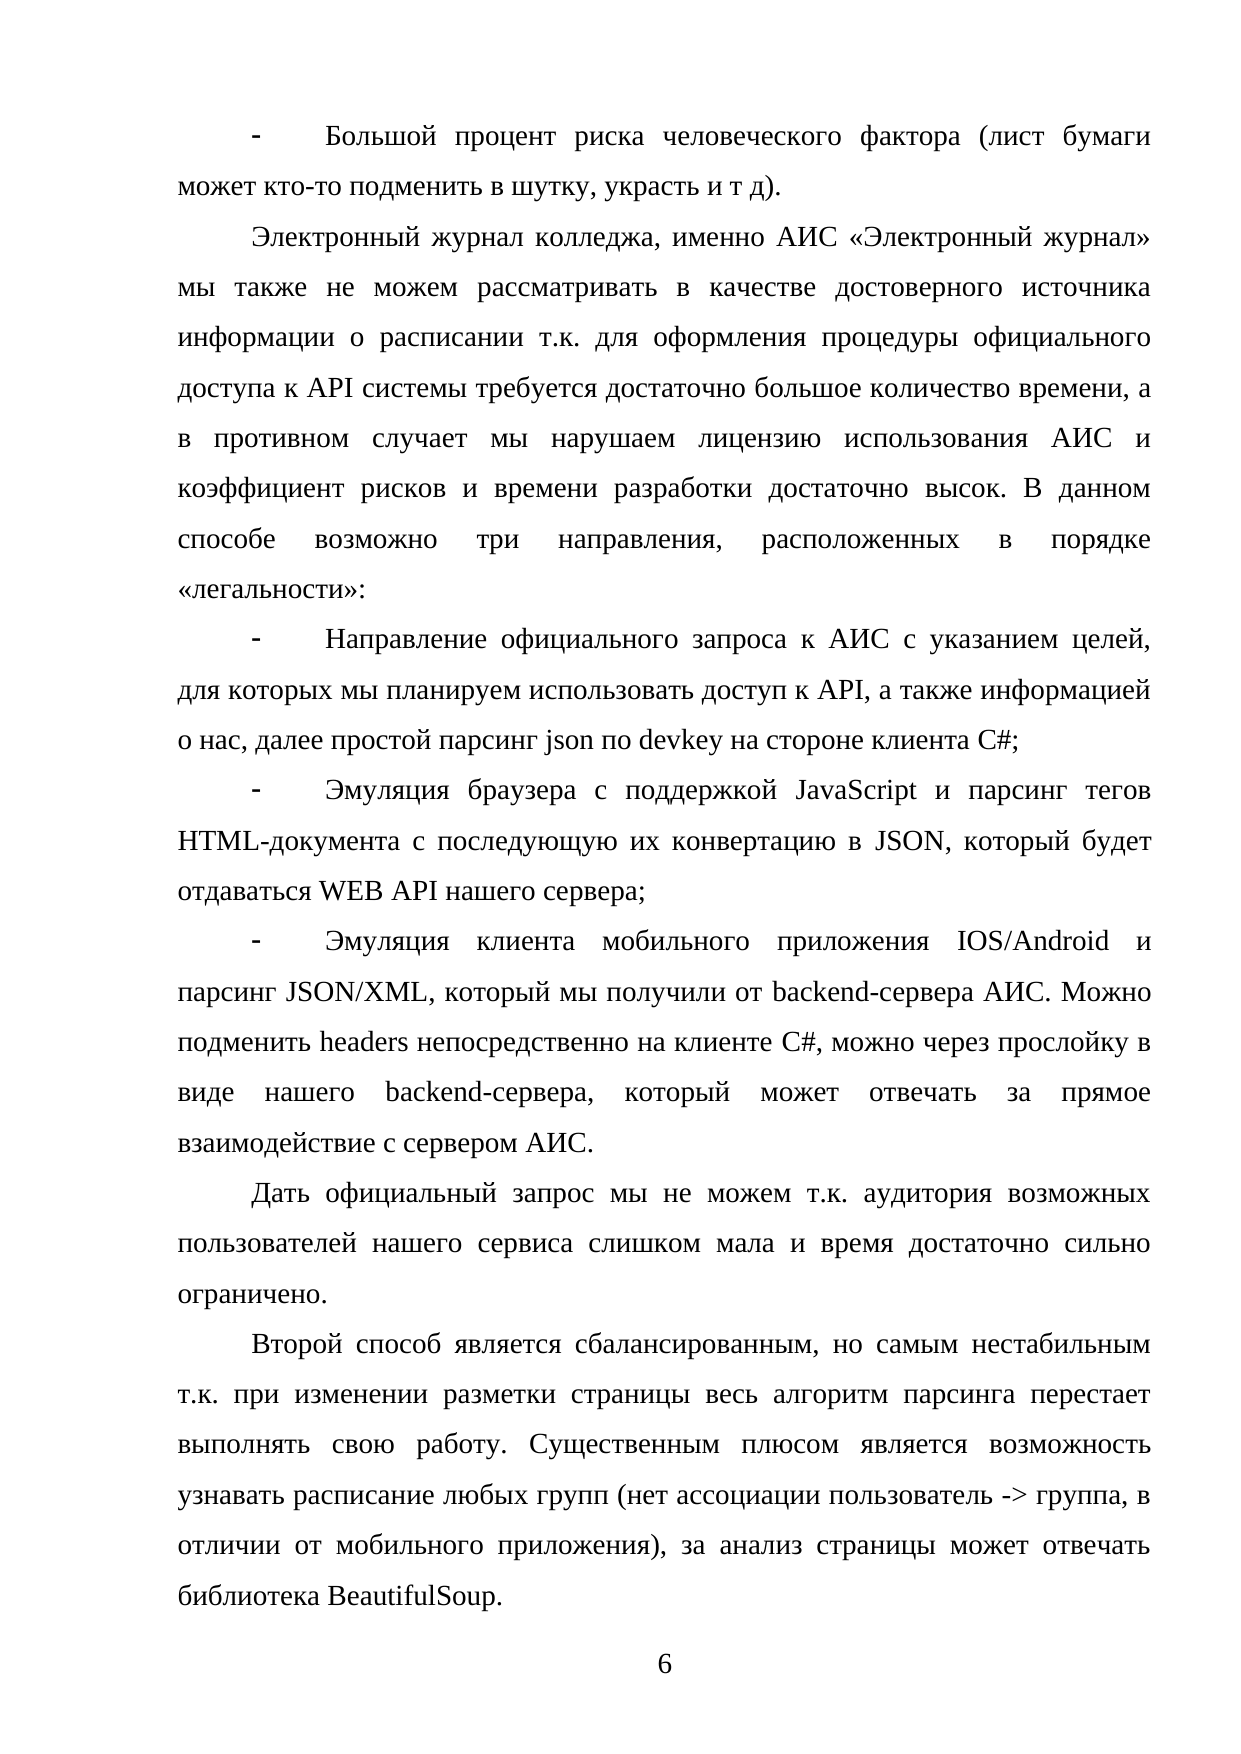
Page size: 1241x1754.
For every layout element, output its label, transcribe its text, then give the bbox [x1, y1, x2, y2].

text Дать официальный запрос мы не можем т.к. аудитория возможных пользователей нашего сервиса слишком мала и время достаточно сильно ограничено. [177, 1175, 1152, 1309]
list Направление официального запроса к АИС с указанием целей, для которых мы планируем использовать доступ к API, а также информацией о нас, далее простой парсинг json по devkey на стороне клиента C#; [177, 621, 1152, 756]
list Эмуляция клиента мобильного приложения IOS/Android и парсинг JSON/XML, который мы получили от backend-сервера АИС. Можно подменить headers непосредственно на клиенте C#, можно через прослойку в виде нашего backend-сервера, который может отвечать за прямое взаимодействие с сервером АИС. [177, 923, 1152, 1158]
list Эмуляция браузера с поддержкой JavaScript и парсинг тегов HTML-документа с последующую их конвертацию в JSON, который будет отдаваться WEB API нашего сервера; [177, 772, 1152, 907]
text Второй способ является сбалансированным, но самым нестабильным т.к. при изменении разметки страницы весь алгоритм парсинга перестает выполнять свою работу. Существенным плюсом является возможность узнавать расписание любых групп (нет ассоциации пользователь -> группа, в отличии от мобильного приложения), за анализ страницы может отвечать библиотека BeautifulSoup. [177, 1326, 1152, 1611]
list Большой процент риска человеческого фактора (лист бумаги может кто-то подменить в шутку, украсть и т д). [177, 118, 1152, 202]
text Электронный журнал колледжа, именно АИС «Электронный журнал» мы также не можем рассматривать в качестве достоверного источника информации о расписании т.к. для оформления процедуры официального доступа к API системы требуется достаточно большое количество времени, а в противном случает мы нарушаем лицензию использования АИС и коэффициент рисков и времени разработки достаточно высок. В данном способе возможно три направления, расположенных в порядке «легальности»: [177, 219, 1152, 604]
